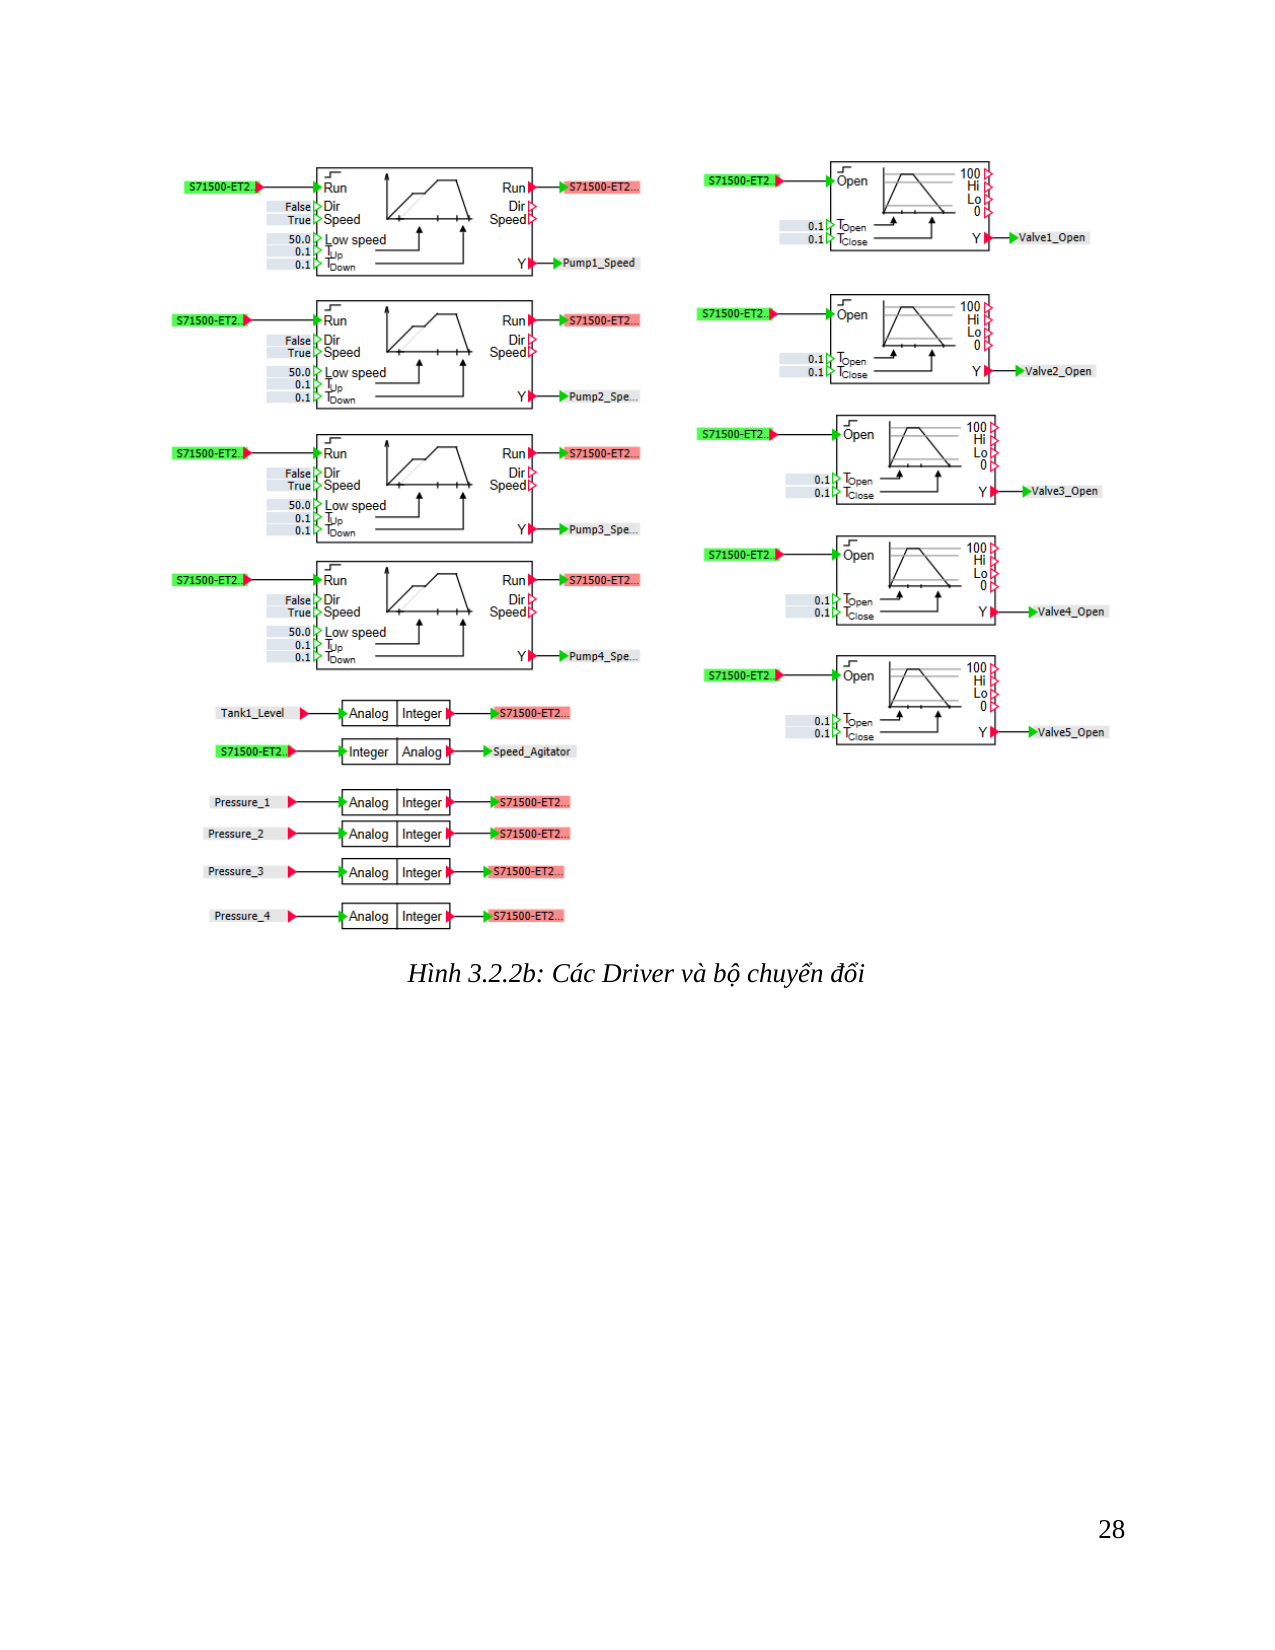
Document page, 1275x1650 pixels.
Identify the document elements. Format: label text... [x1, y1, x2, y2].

text Hình 3.2.2b: Các Driver và bộ chuyển đổi [150, 957, 1125, 989]
picture [150, 150, 1125, 930]
